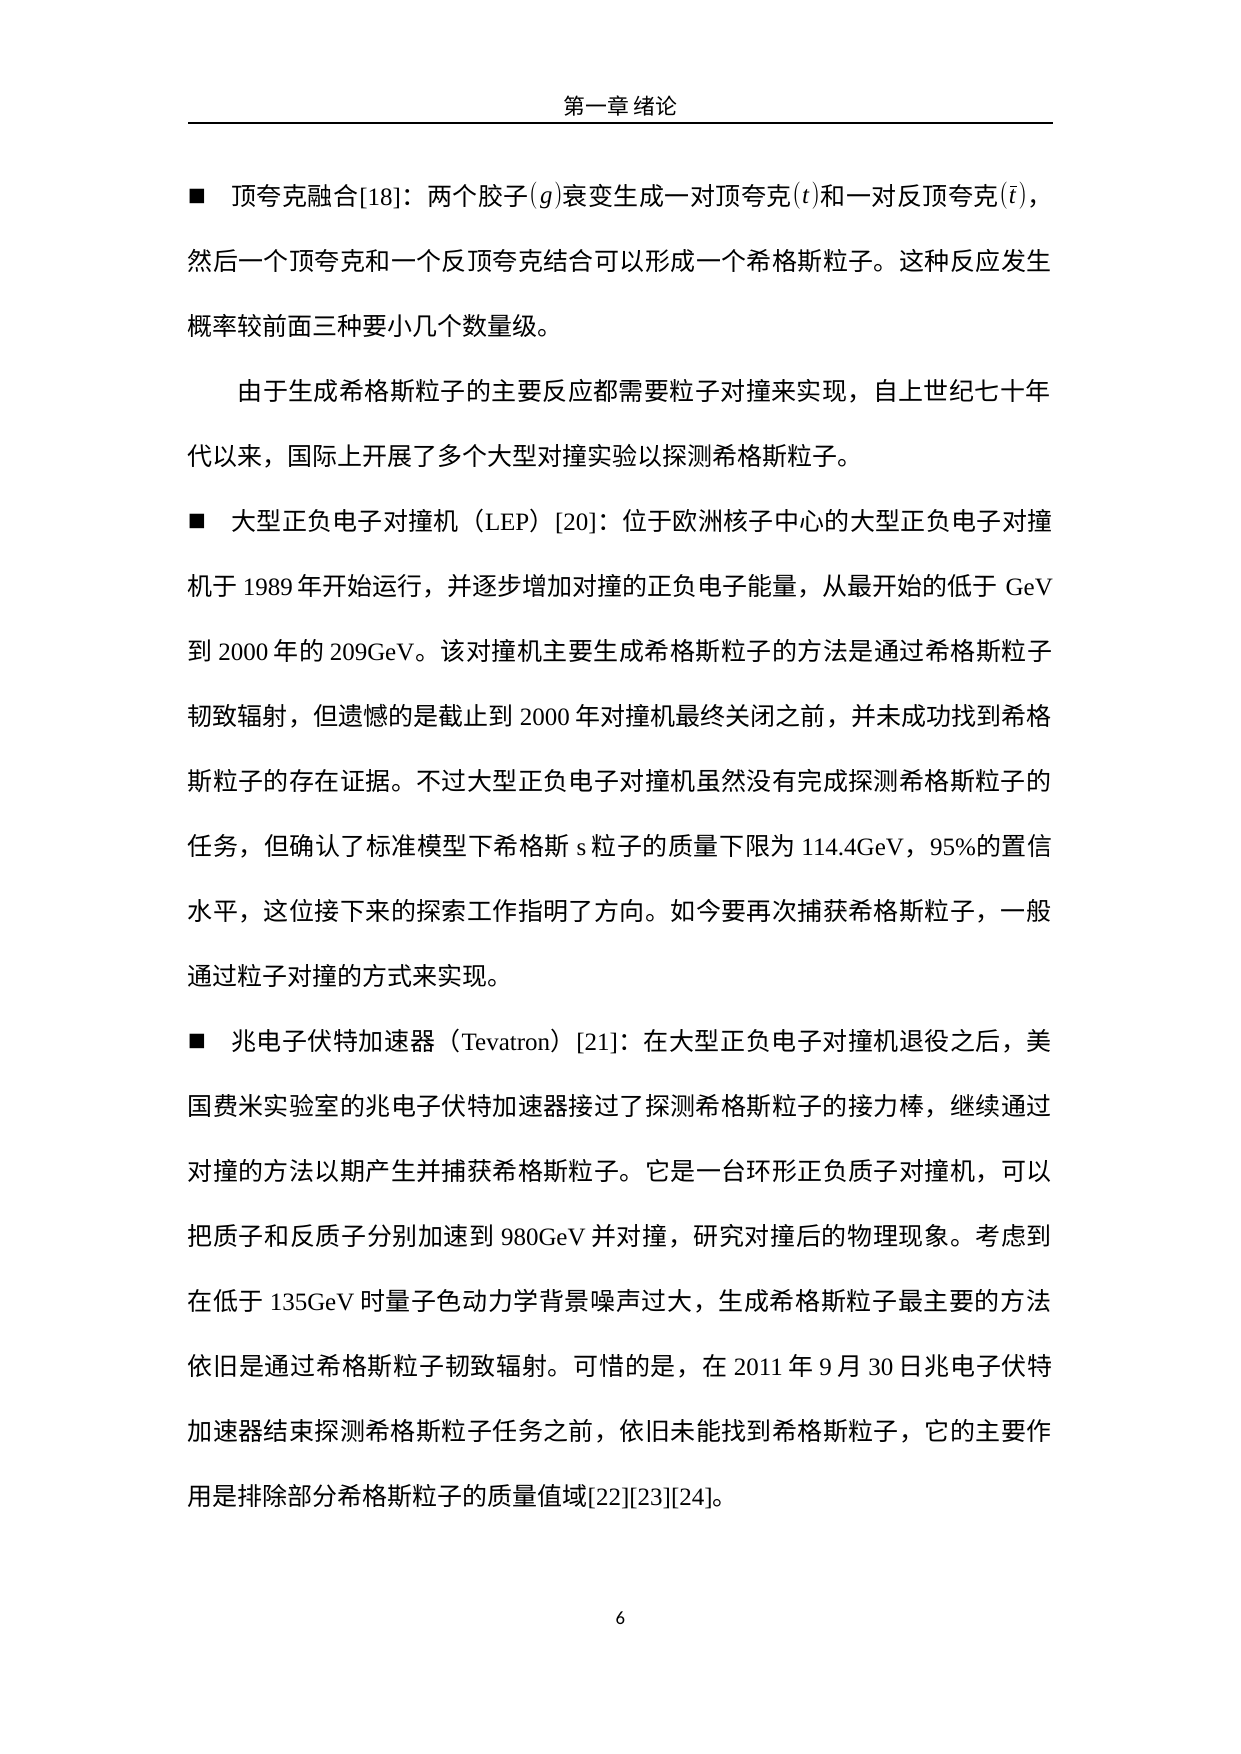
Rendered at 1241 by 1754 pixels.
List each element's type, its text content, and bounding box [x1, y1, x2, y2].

text 由于生成希格斯粒子的主要反应都需要粒子对撞来实现，自上世纪七十年代以来，国际上开展了多个大型对撞实验以探测希格斯粒子。 [187, 357, 1053, 487]
list 顶夸克融合[18]：两个胶子衰变生成一对顶夸克和一对反顶夸克，然后一个顶夸克和一个反顶夸克结合可以形成一个希格斯粒子。这种反应发生概率较前面三种要小几个数量级。 [187, 162, 1053, 357]
list 大型正负电子对撞机（LEP）[20]：位于欧洲核子中心的大型正负电子对撞机于1989年开始运行，并逐步增加对撞的正负电子能量，从最开始的低于GeV到2000年的209GeV。该对撞机主要生成希格斯粒子的方法是通过希格斯粒子韧致辐射，但遗憾的是截止到2000年对撞机最终关闭之前，并未成功找到希格斯粒子的存在证据。不过大型正负电子对撞机虽然没有完成探测希格斯粒子的任务，但确认了标准模型下希格斯s粒子的质量下限为114.4GeV，95%的置信水平，这位接下来的探索工作指明了方向。如今要再次捕获希格斯粒子，一般通过粒子对撞的方式来实现。 [187, 487, 1053, 1007]
list 兆电子伏特加速器（Tevatron）[21]：在大型正负电子对撞机退役之后，美国费米实验室的兆电子伏特加速器接过了探测希格斯粒子的接力棒，继续通过对撞的方法以期产生并捕获希格斯粒子。它是一台环形正负质子对撞机，可以把质子和反质子分别加速到980GeV并对撞，研究对撞后的物理现象。考虑到在低于135GeV时量子色动力学背景噪声过大，生成希格斯粒子最主要的方法依旧是通过希格斯粒子韧致辐射。可惜的是，在2011年9月30日兆电子伏特加速器结束探测希格斯粒子任务之前，依旧未能找到希格斯粒子，它的主要作用是排除部分希格斯粒子的质量值域[22][23][24]。 [187, 1007, 1053, 1527]
